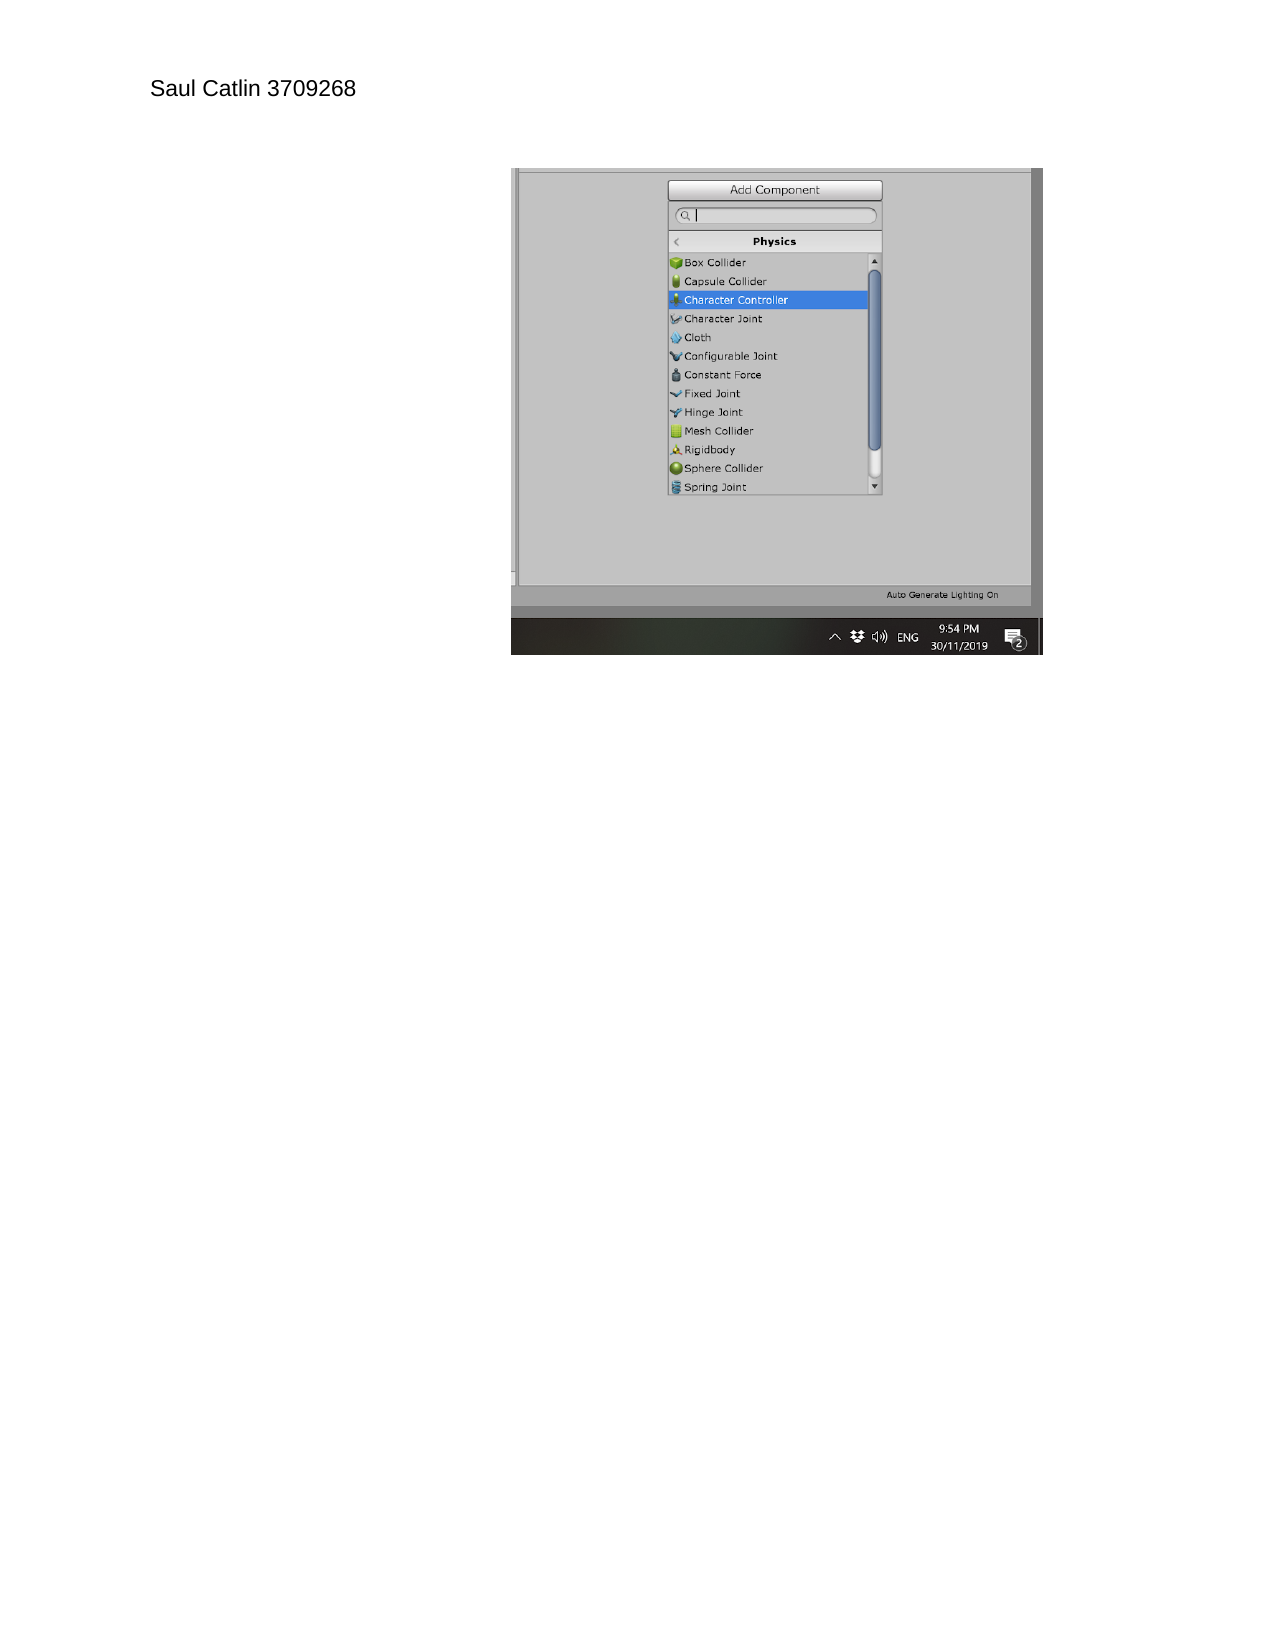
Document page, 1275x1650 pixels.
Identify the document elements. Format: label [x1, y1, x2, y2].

picture [511, 168, 1043, 655]
